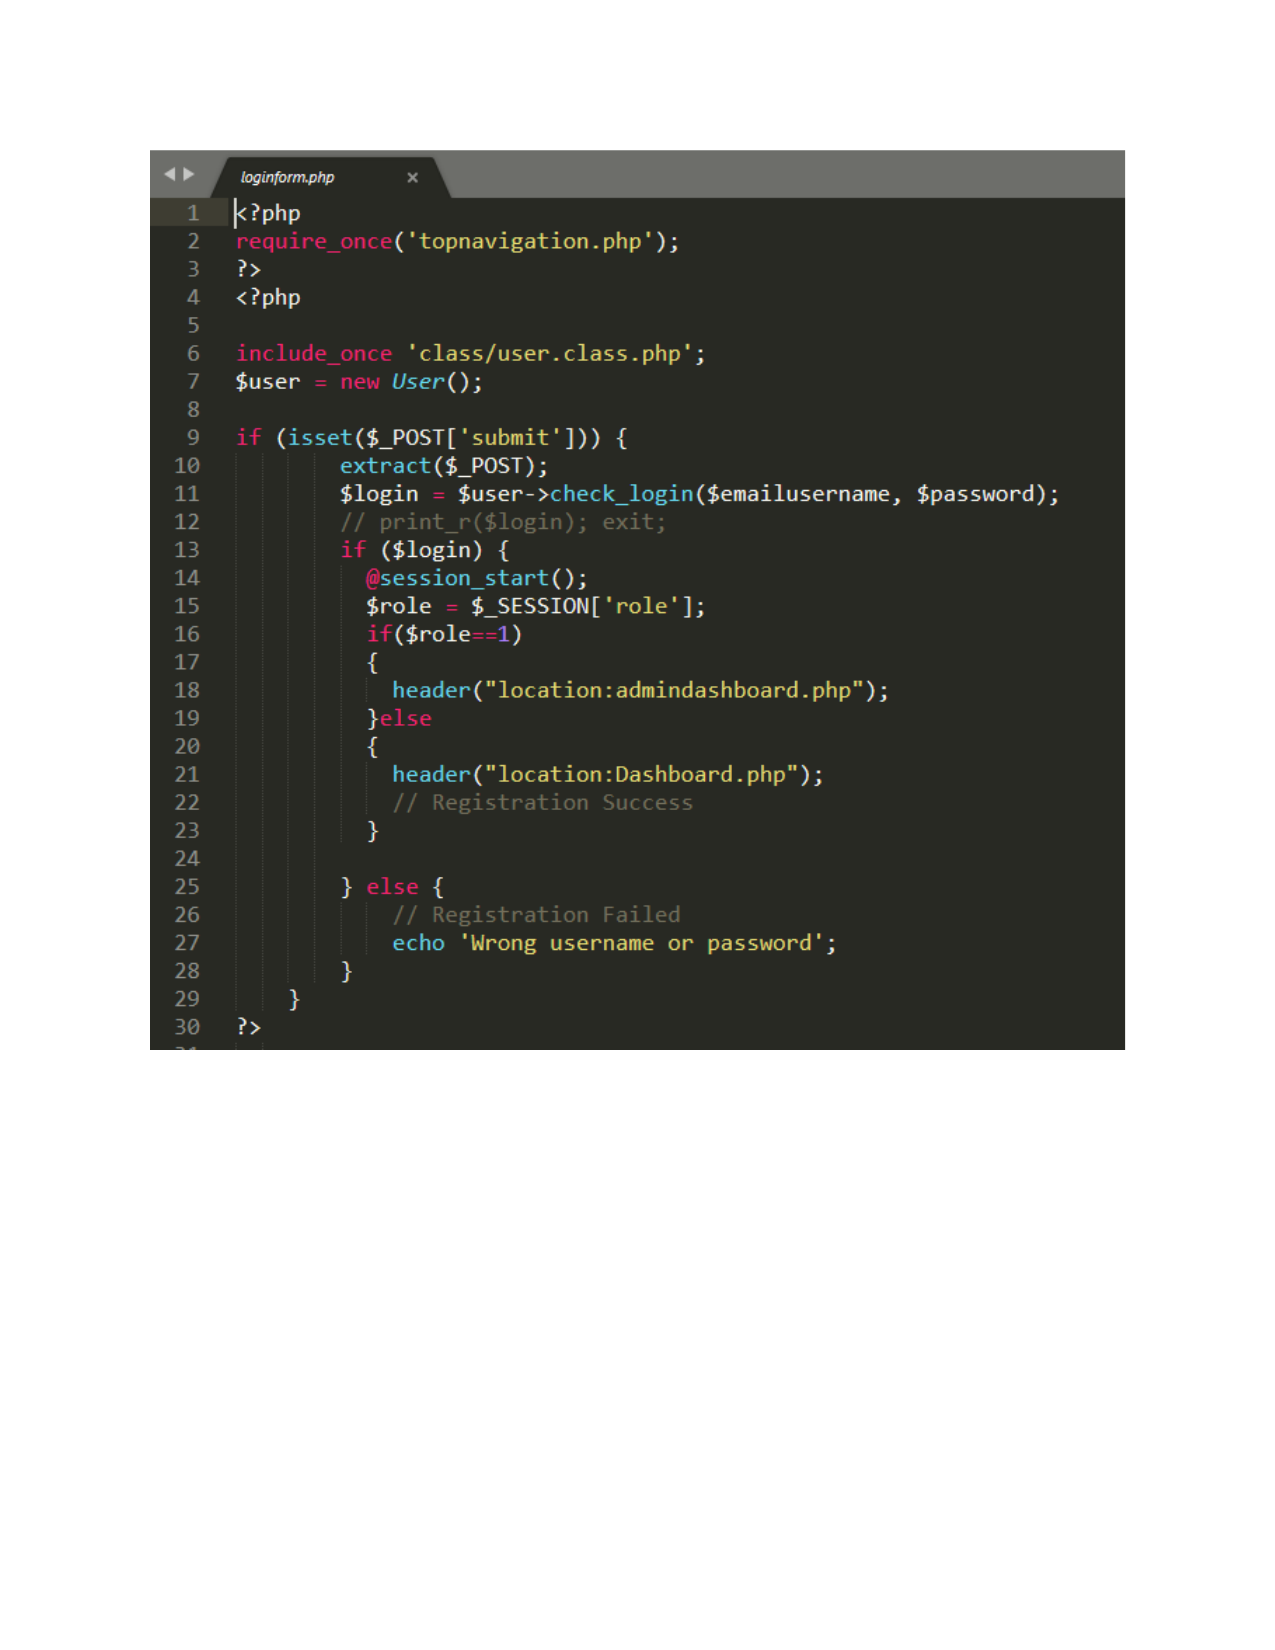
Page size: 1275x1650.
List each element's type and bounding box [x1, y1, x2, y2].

picture [150, 150, 1125, 1050]
